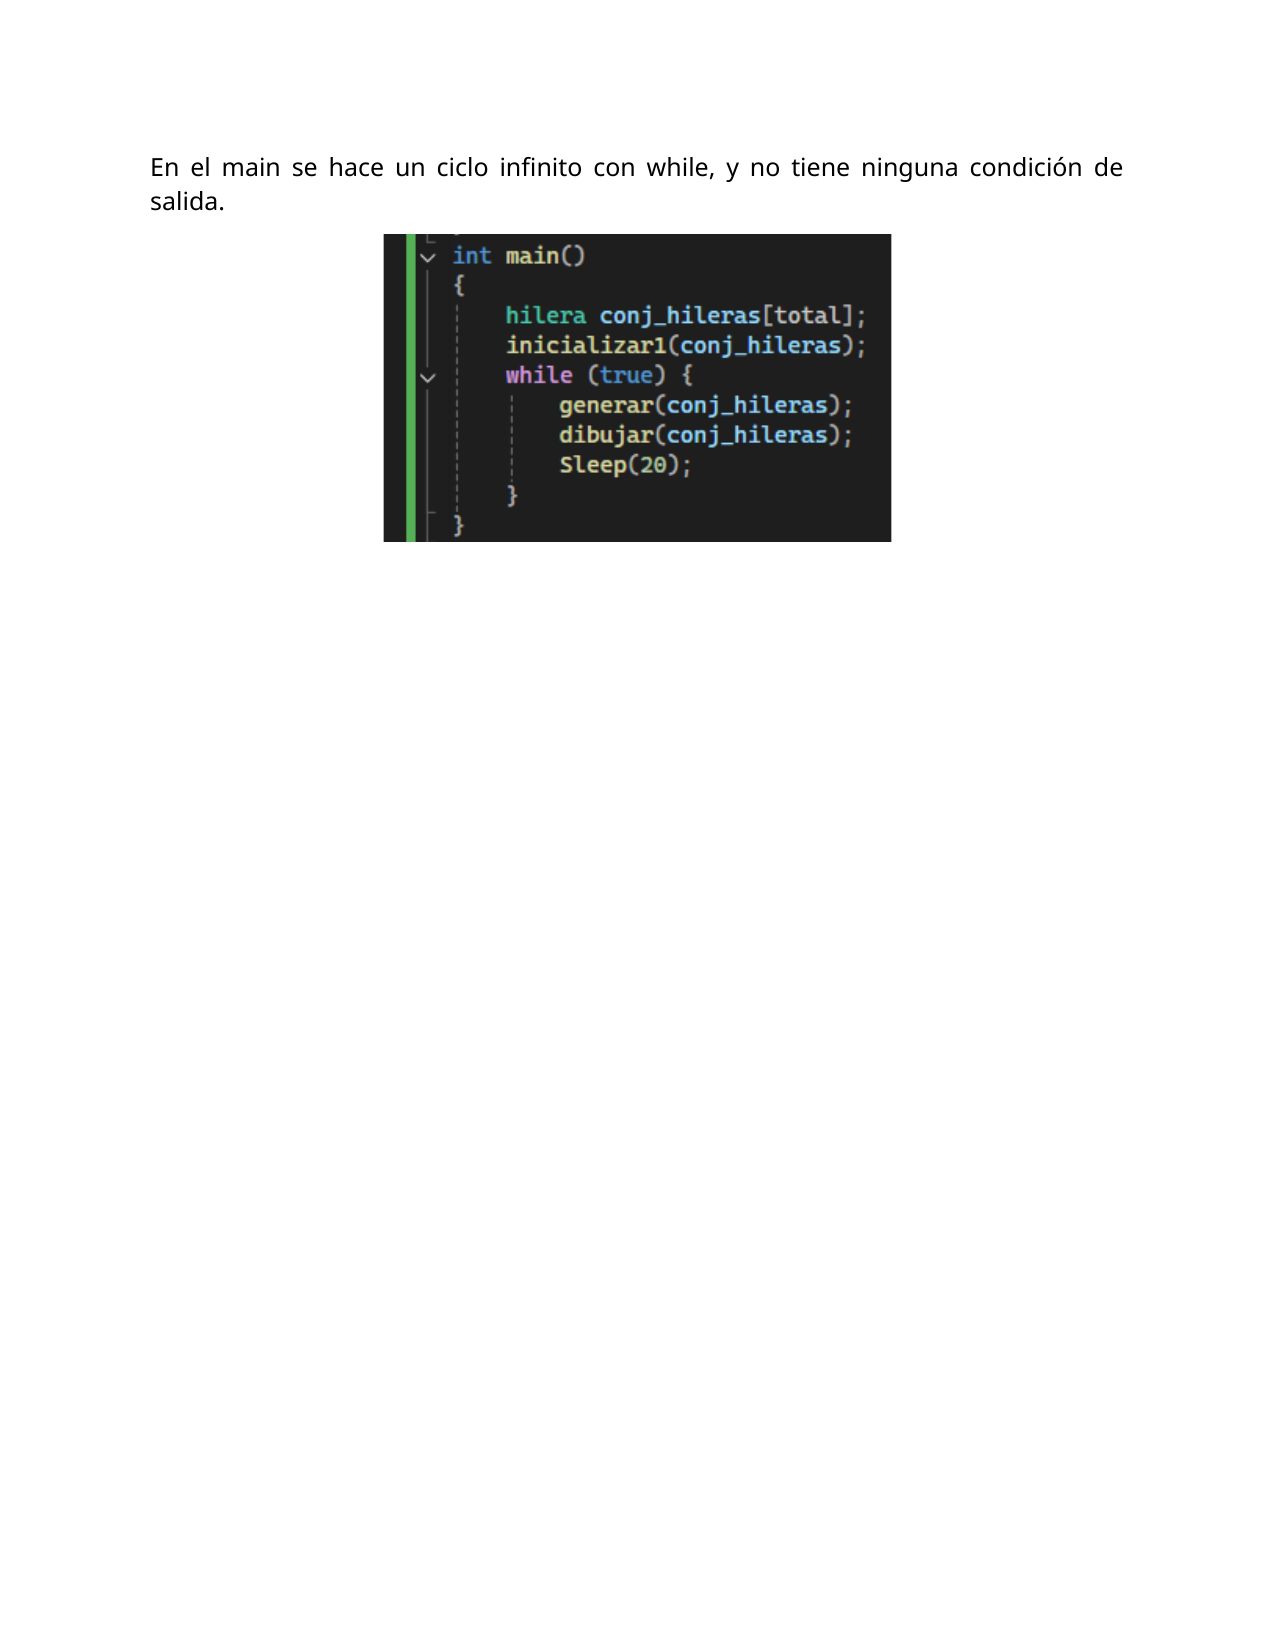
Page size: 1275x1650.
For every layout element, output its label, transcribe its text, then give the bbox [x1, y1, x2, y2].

text En el main se hace un ciclo infinito con while, y no tiene ninguna condición de salida. [150, 150, 1125, 218]
